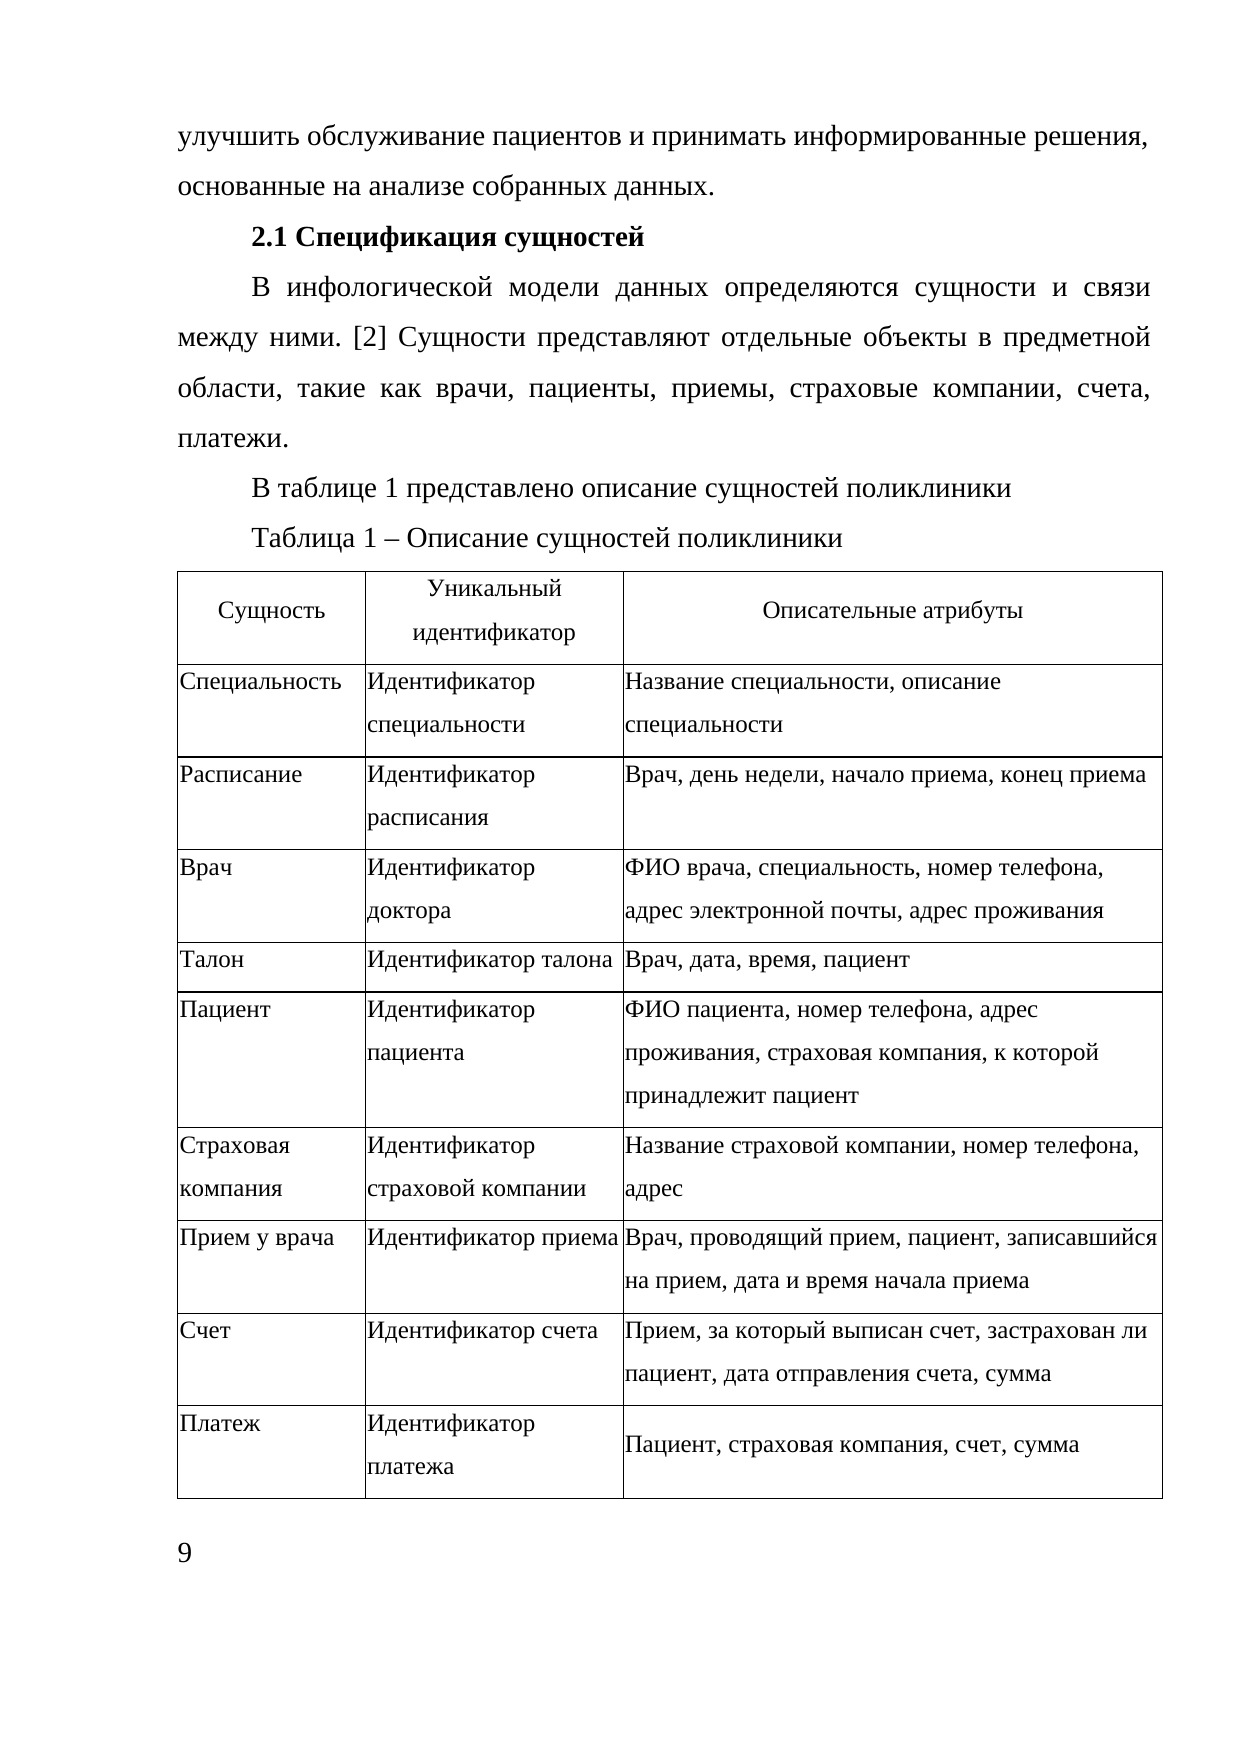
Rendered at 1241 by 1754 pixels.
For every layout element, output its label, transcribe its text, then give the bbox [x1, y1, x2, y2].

table_cell ФИО пациента, номер телефона, адрес проживания, страховая компания, к которой принадлежит пациент [624, 993, 1162, 1127]
table_cell Врач, день недели, начало приема, конец приема [624, 758, 1162, 849]
table_cell Прием у врача [178, 1221, 365, 1313]
table_cell Идентификатор страховой компании [366, 1128, 623, 1220]
text В таблице 1 представлено описание сущностей поликлиники [177, 470, 1152, 504]
table_cell Идентификатор приема [366, 1221, 623, 1313]
table_header Сущность [178, 572, 365, 664]
table_cell Идентификатор талона [366, 943, 623, 991]
text В инфологической модели данных определяются сущности и связи между ними. [2] Сущности представляют отдельные объекты в предметной области, такие как врачи, пациенты, приемы, страховые компании, счета, платежи. [177, 269, 1152, 453]
text Таблица 1 – Описание сущностей поликлиники [177, 521, 1152, 554]
table_cell Врач, проводящий прием, пациент, записавшийся на прием, дата и время начала приема [624, 1221, 1162, 1313]
table_header Описательные атрибуты [624, 572, 1162, 664]
table_header Уникальный идентификатор [366, 572, 623, 664]
table_cell Идентификатор доктора [366, 850, 623, 942]
table_cell Идентификатор расписания [366, 758, 623, 849]
table_cell Название специальности, описание специальности [624, 665, 1162, 756]
table_cell Идентификатор счета [366, 1314, 623, 1405]
table_cell Идентификатор платежа [366, 1406, 623, 1498]
table_cell Счет [178, 1314, 365, 1405]
table_cell Пациент, страховая компания, счет, сумма [624, 1406, 1162, 1498]
table_cell Специальность [178, 665, 365, 756]
table_cell Пациент [178, 993, 365, 1127]
table_cell Прием, за который выписан счет, застрахован ли пациент, дата отправления счета, сумма [624, 1314, 1162, 1405]
subtitle 2.1 Спецификация сущностей [251, 219, 1152, 252]
table_cell ФИО врача, специальность, номер телефона, адрес электронной почты, адрес проживания [624, 850, 1162, 942]
table_cell Врач [178, 850, 365, 942]
table_cell Талон [178, 943, 365, 991]
table_cell Расписание [178, 758, 365, 849]
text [177, 118, 1152, 202]
table_cell Название страховой компании, номер телефона, адрес [624, 1128, 1162, 1220]
table_cell Идентификатор специальности [366, 665, 623, 756]
table_cell Идентификатор пациента [366, 993, 623, 1127]
table_cell Платеж [178, 1406, 365, 1498]
table_cell Страховая компания [178, 1128, 365, 1220]
table_cell Врач, дата, время, пациент [624, 943, 1162, 991]
